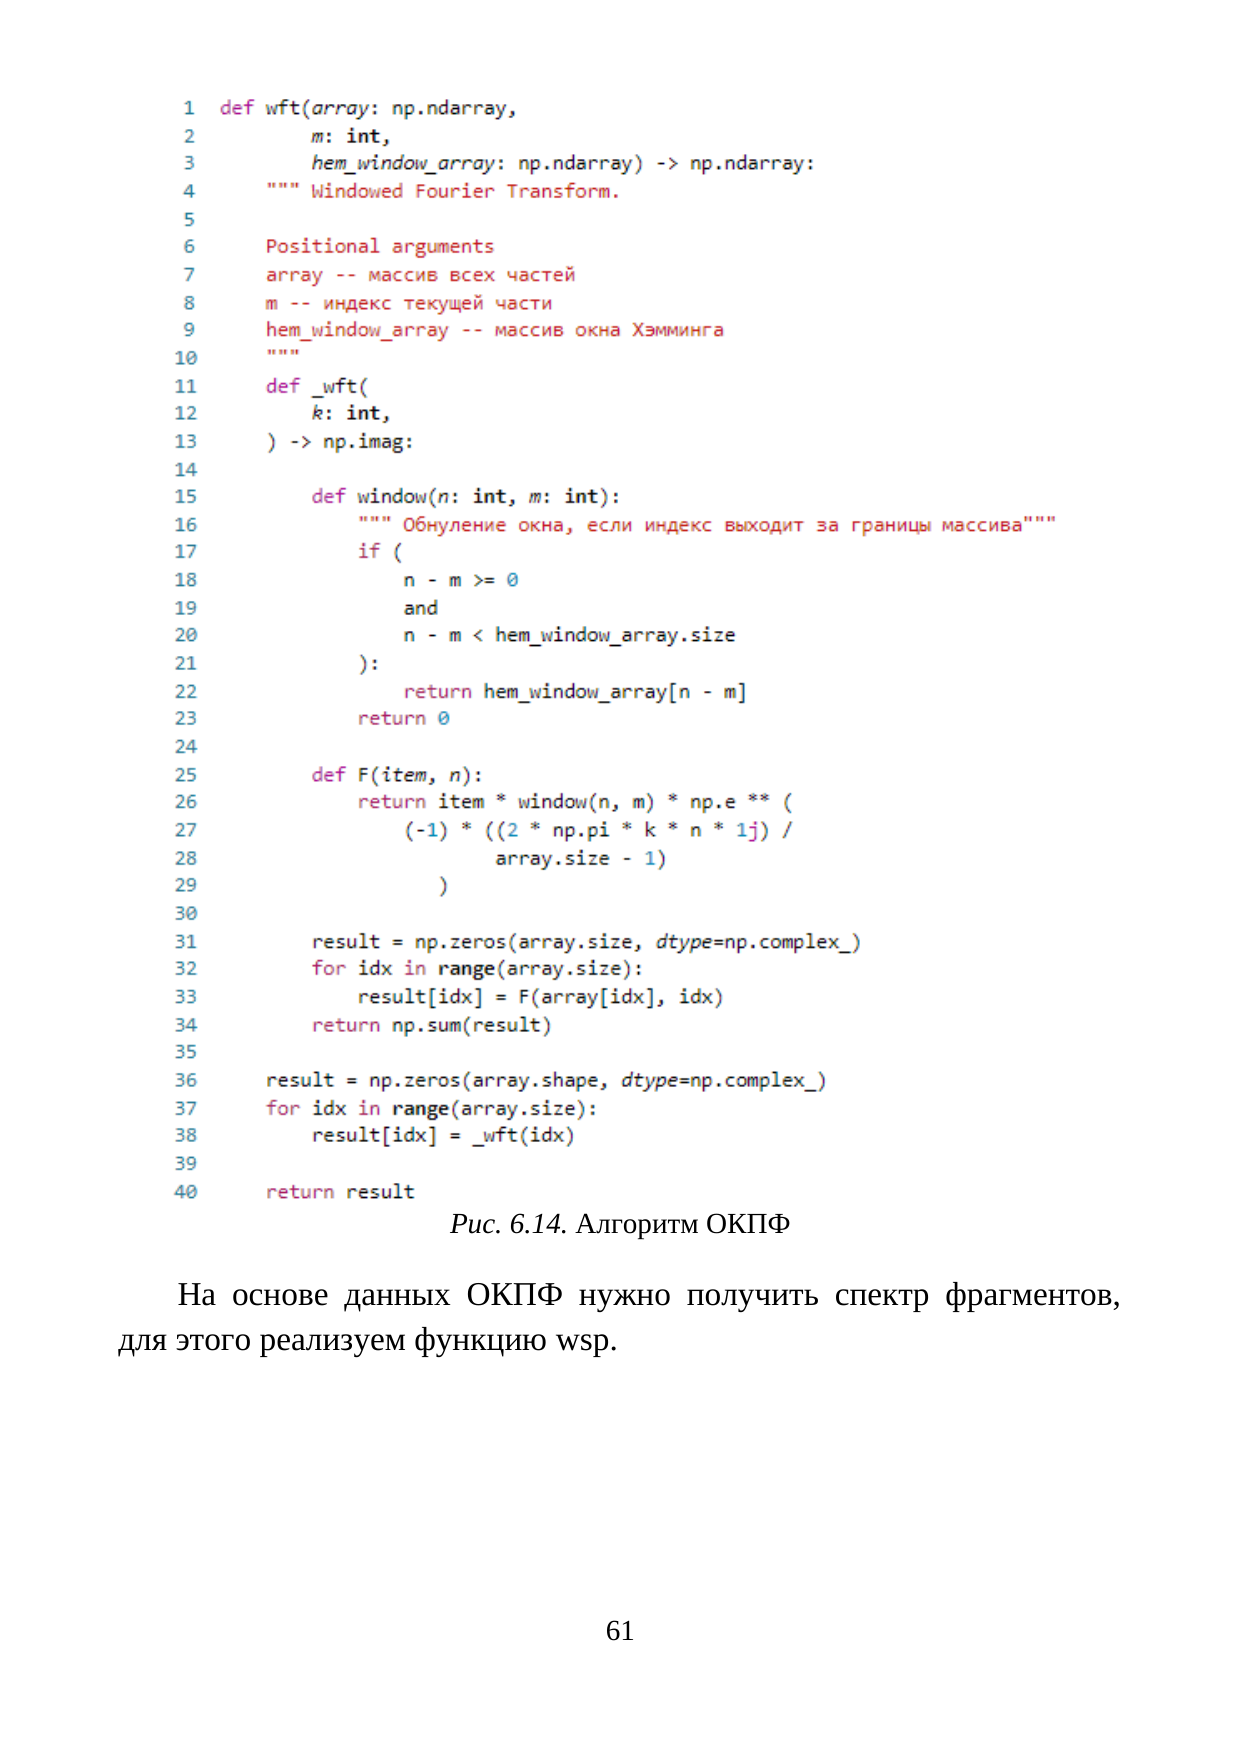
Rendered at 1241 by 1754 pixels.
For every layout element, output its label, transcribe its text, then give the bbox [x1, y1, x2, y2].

text На основе данных ОКПФ нужно получить спектр фрагментов, для этого реализуем функцию wsp. [118, 1274, 1122, 1358]
picture [161, 88, 1080, 1207]
